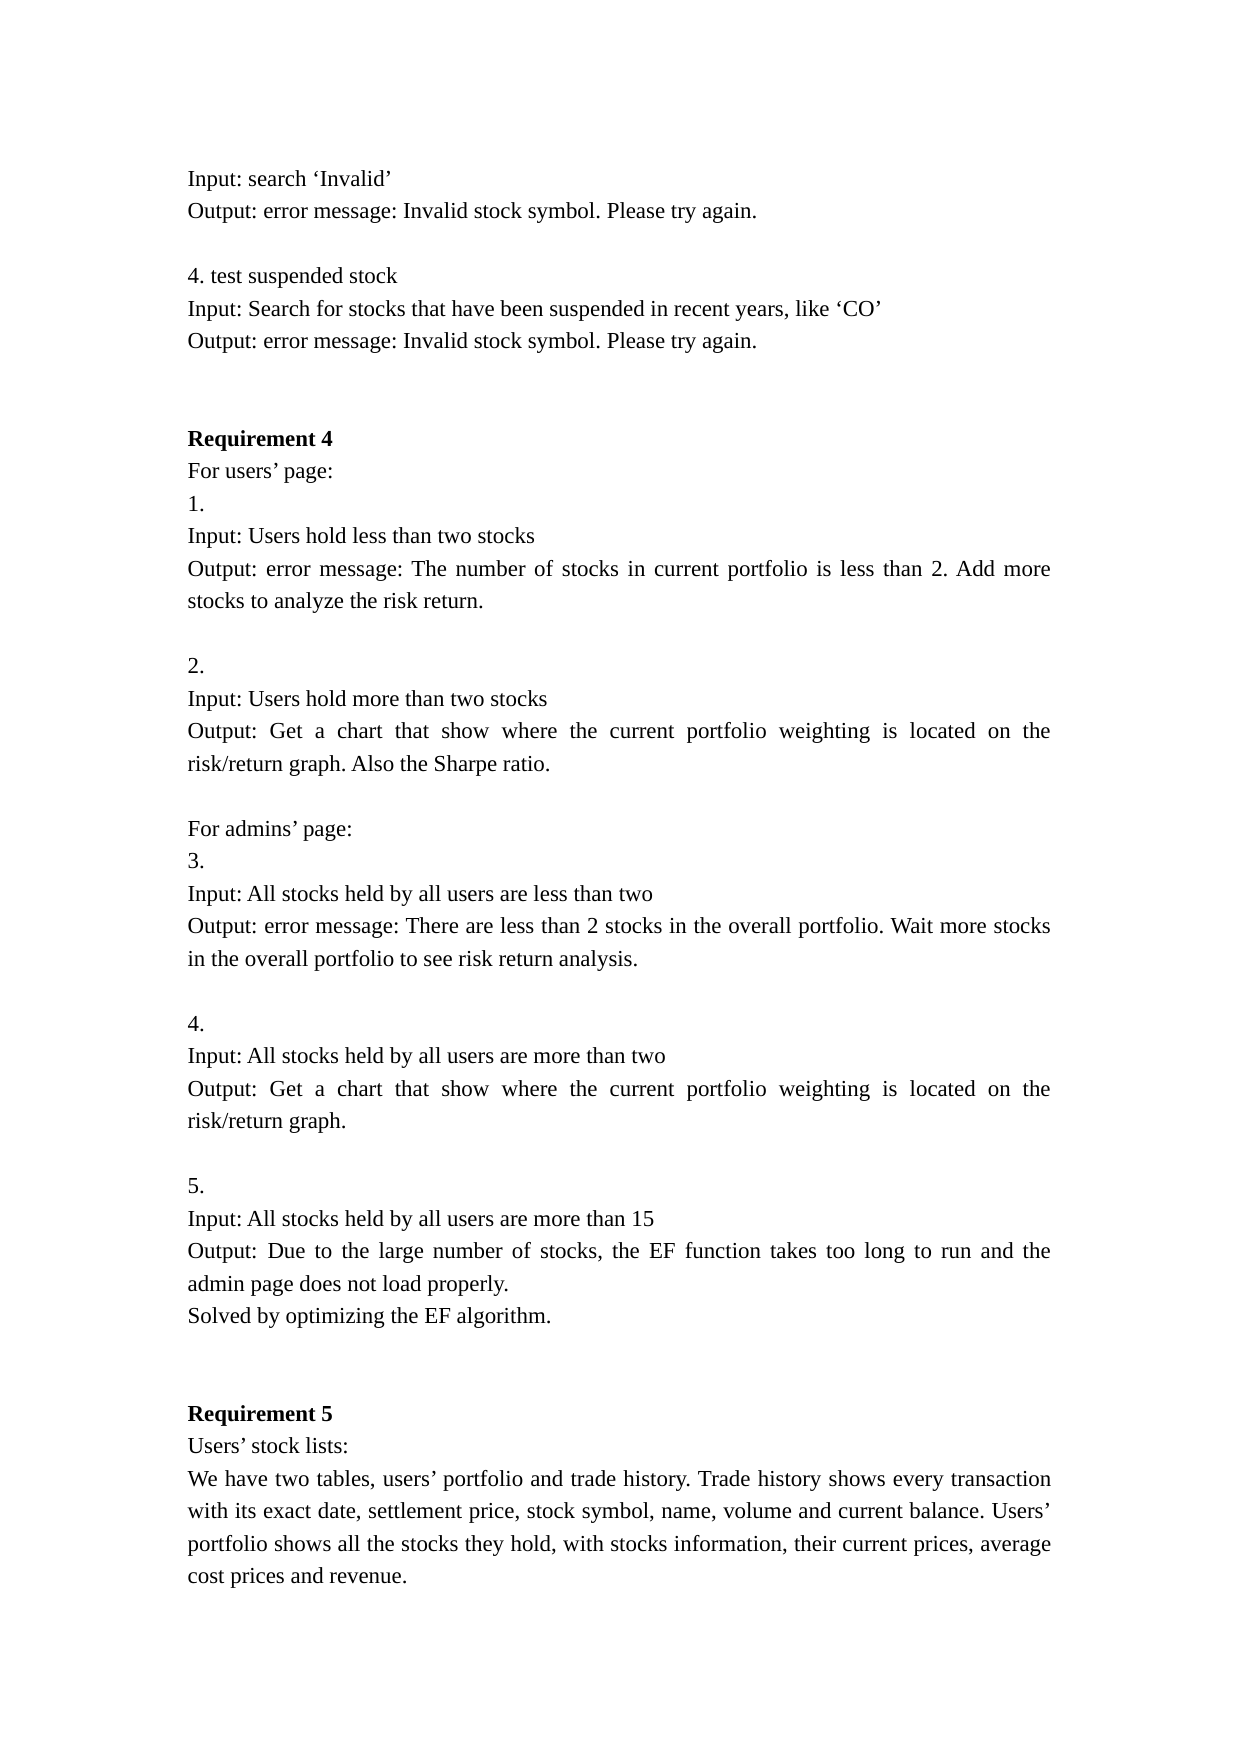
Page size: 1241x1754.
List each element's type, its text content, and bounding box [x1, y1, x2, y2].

text Input: All stocks held by all users are more than two [187, 1039, 1053, 1072]
text Output: error message: Invalid stock symbol. Please try again. [187, 324, 1053, 357]
text 4. [187, 1007, 1053, 1039]
text Output: Due to the large number of stocks, the EF function takes too long to run and the admin page does not load properly. [187, 1234, 1053, 1299]
text Output: error message: The number of stocks in current portfolio is less than 2. Add more stocks to analyze the risk return. [187, 552, 1053, 617]
text Solved by optimizing the EF algorithm. [187, 1299, 1053, 1332]
text Output: error message: There are less than 2 stocks in the overall portfolio. Wait more stocks in the overall portfolio to see risk return analysis. [187, 909, 1053, 974]
text Input: All stocks held by all users are more than 15 [187, 1202, 1053, 1234]
text Input: Users hold more than two stocks [187, 682, 1053, 714]
text Input: All stocks held by all users are less than two [187, 877, 1053, 909]
text Requirement 4 [187, 422, 1053, 454]
text Output: error message: Invalid stock symbol. Please try again. [187, 194, 1053, 227]
text 5. [187, 1169, 1053, 1202]
text We have two tables, users’ portfolio and trade history. Trade history shows every transaction with its exact date, settlement price, stock symbol, name, volume and current balance. Users’ portfolio shows all the stocks they hold, with stocks information, their current prices, average cost prices and revenue. [187, 1462, 1053, 1592]
text 1. [187, 487, 1053, 519]
text Output: Get a chart that show where the current portfolio weighting is located on the risk/return graph. Also the Sharpe ratio. [187, 714, 1053, 779]
text For admins’ page: [187, 812, 1053, 844]
text For users’ page: [187, 454, 1053, 487]
text 3. [187, 844, 1053, 877]
text 2. [187, 649, 1053, 682]
text Input: search ‘Invalid’ [187, 162, 1053, 194]
text 4. test suspended stock [187, 259, 1053, 292]
text Output: Get a chart that show where the current portfolio weighting is located on the risk/return graph. [187, 1072, 1053, 1137]
text Input: Search for stocks that have been suspended in recent years, like ‘CO’ [187, 292, 1053, 324]
text Users’ stock lists: [187, 1429, 1053, 1462]
text Requirement 5 [187, 1397, 1053, 1429]
text Input: Users hold less than two stocks [187, 519, 1053, 552]
